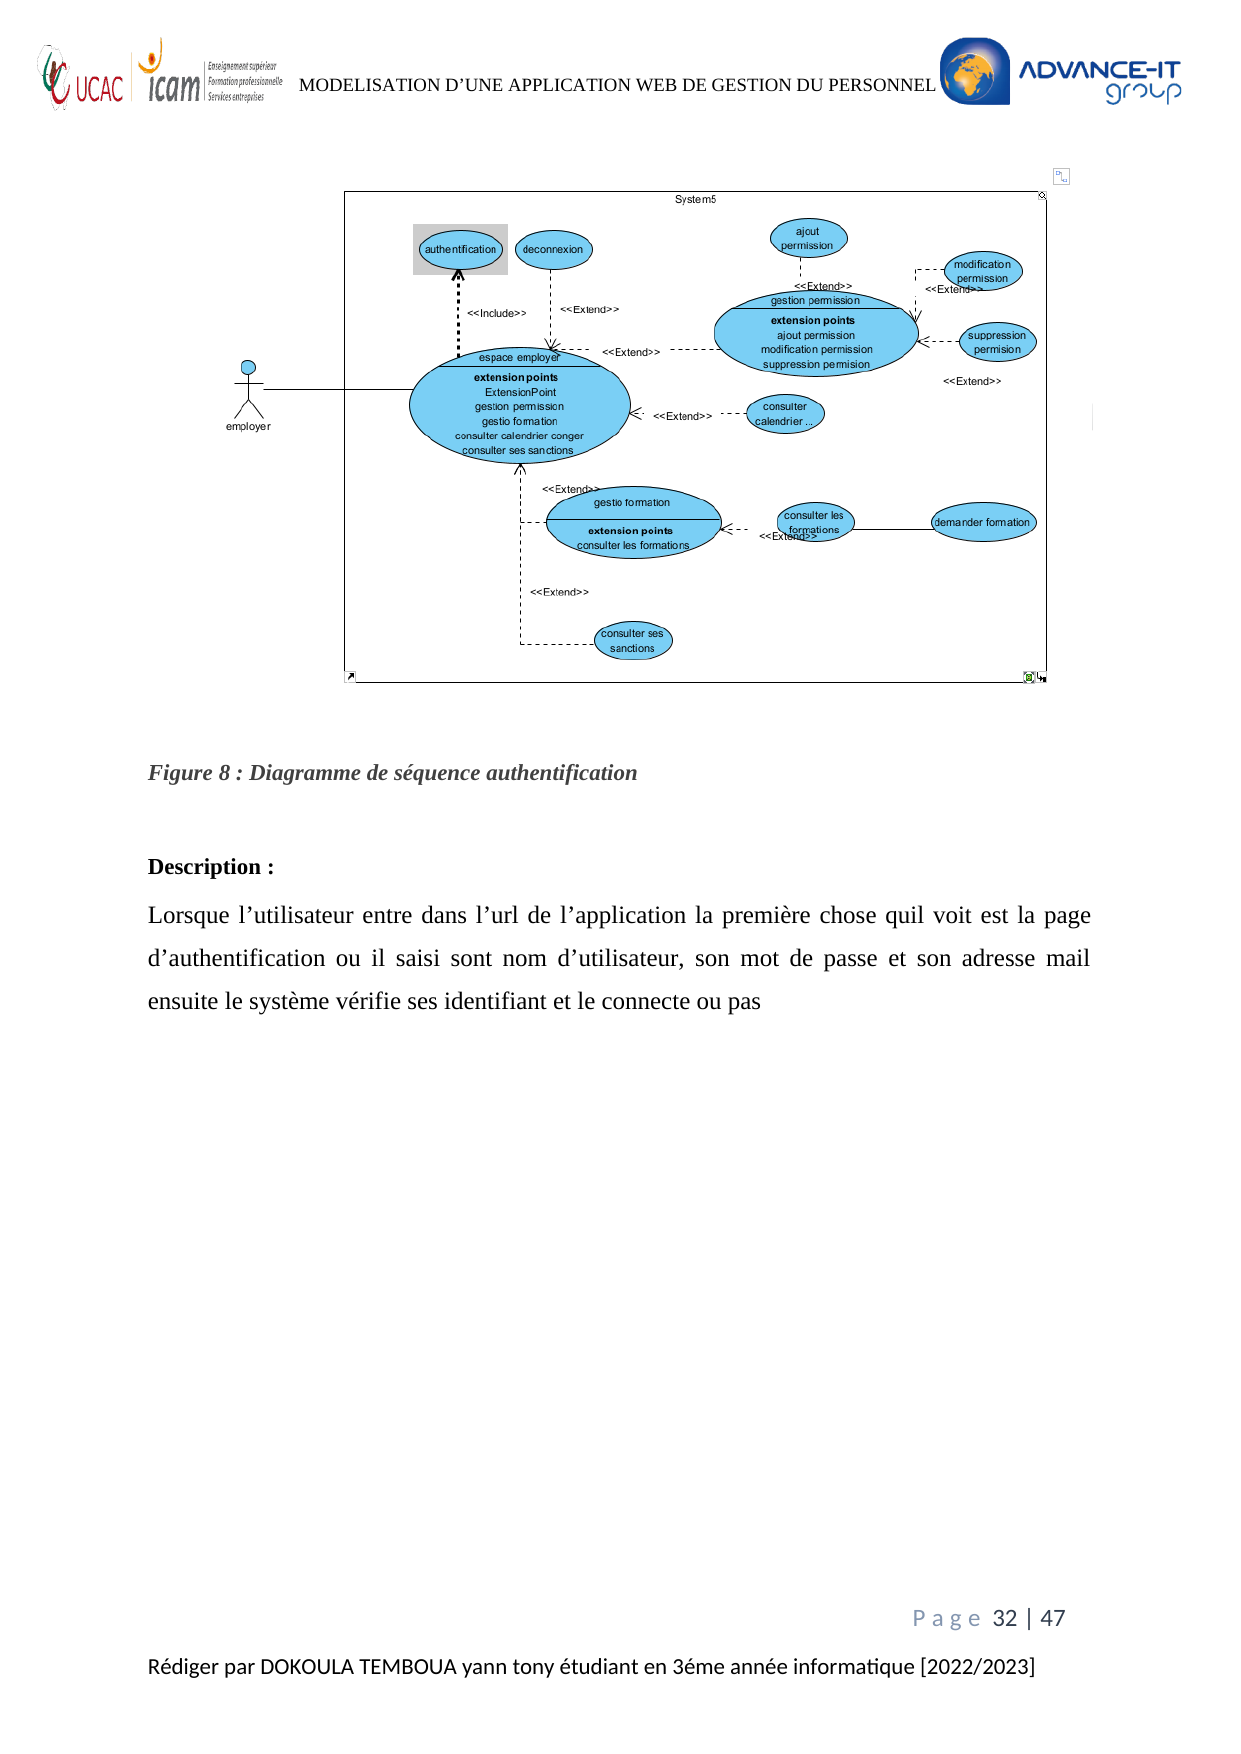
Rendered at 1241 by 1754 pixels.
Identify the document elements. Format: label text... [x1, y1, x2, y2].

text Description : [148, 853, 1092, 879]
text Lorsque l’utilisateur entre dans l’url de l’application la première chose quil voit est la page d’authentification ou il saisi sont nom d’utilisateur, son mot de passe et son adresse mail ensuite le système vérifie ses identifiant et le connecte ou pas [148, 900, 1092, 1015]
picture [931, 37, 1182, 113]
picture [31, 29, 288, 119]
picture [147, 147, 1093, 692]
text Figure 8 : Diagramme de séquence authentification [148, 759, 1092, 786]
